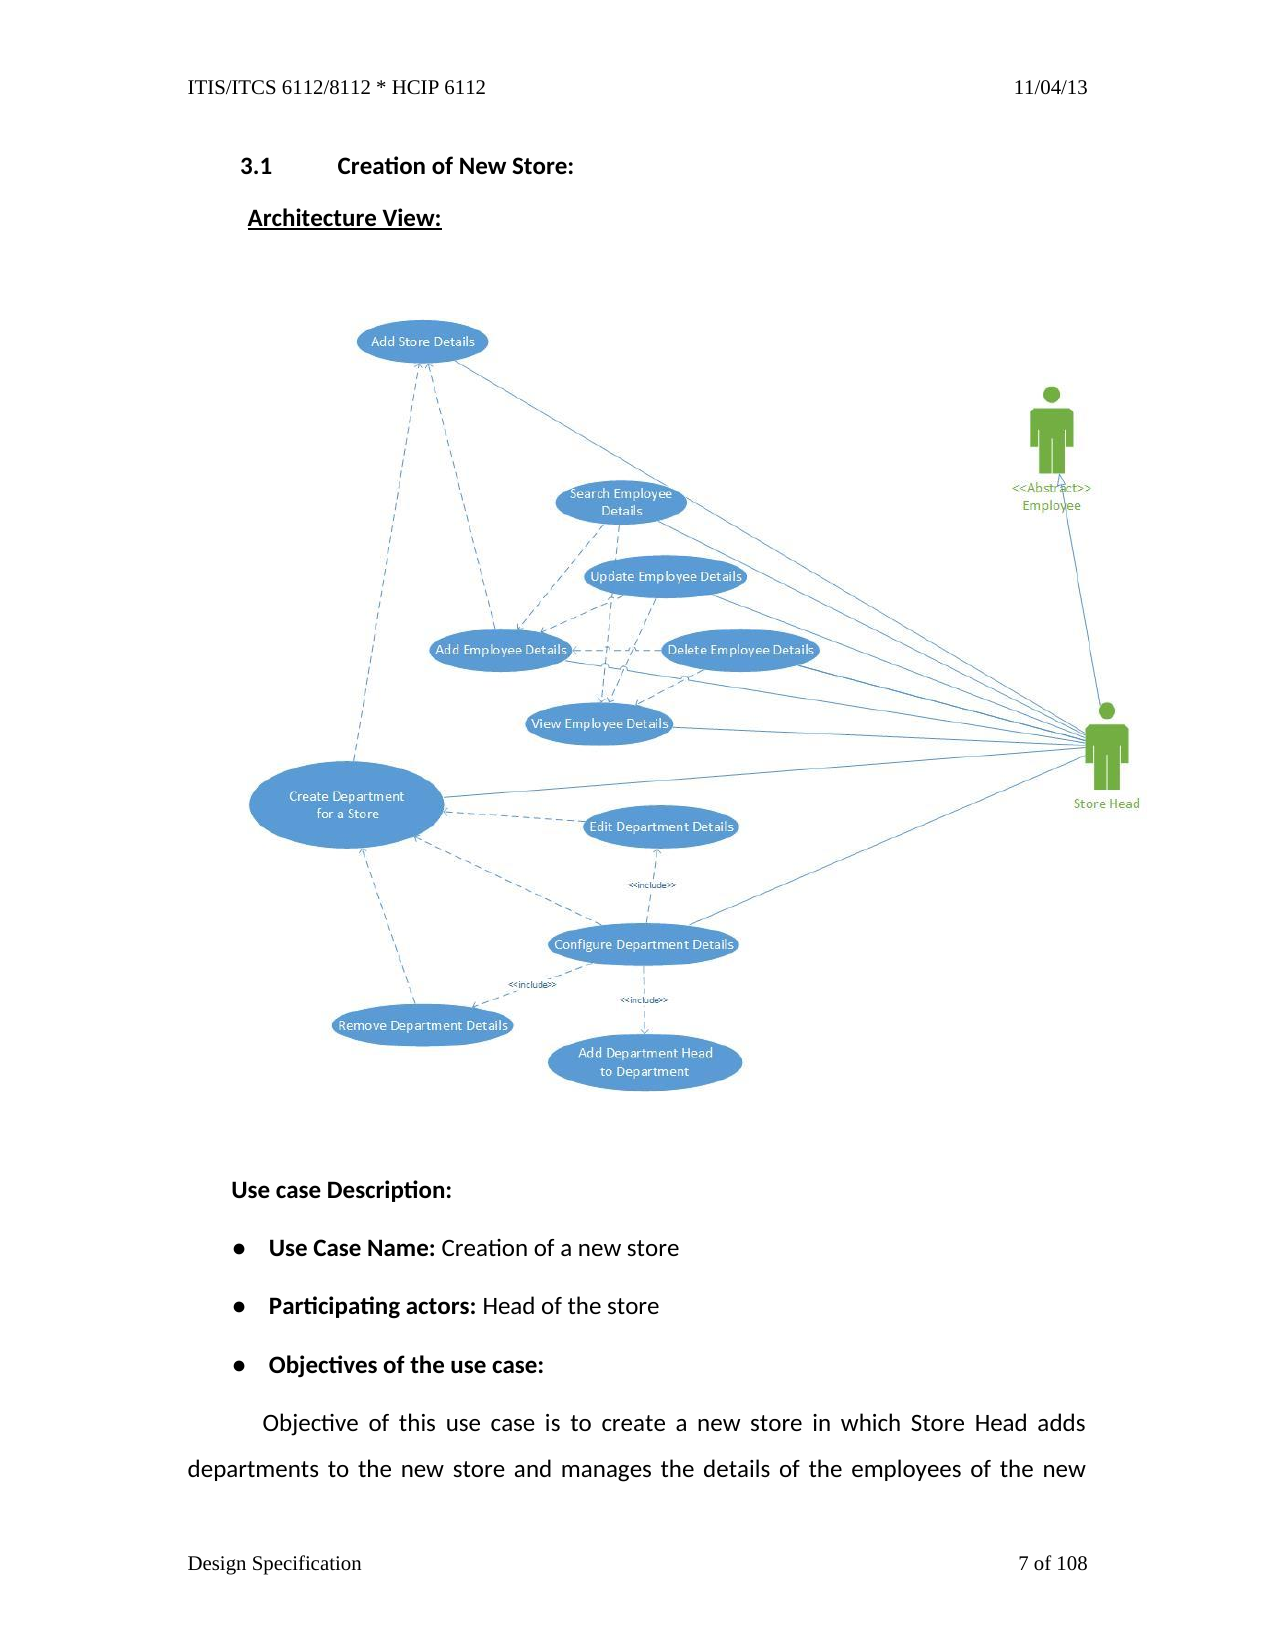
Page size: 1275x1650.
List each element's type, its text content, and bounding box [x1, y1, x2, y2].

picture [247, 318, 1148, 1092]
text Use case Description: [231, 1174, 1087, 1204]
list Use Case Name: Creation of a new store [231, 1232, 1087, 1263]
subtitle Creation of New Store: [240, 150, 1087, 181]
text Architecture View: [247, 202, 1087, 232]
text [187, 1407, 1087, 1483]
list Participating actors: Head of the store [231, 1291, 1087, 1321]
list Objectives of the use case: [231, 1349, 1087, 1379]
